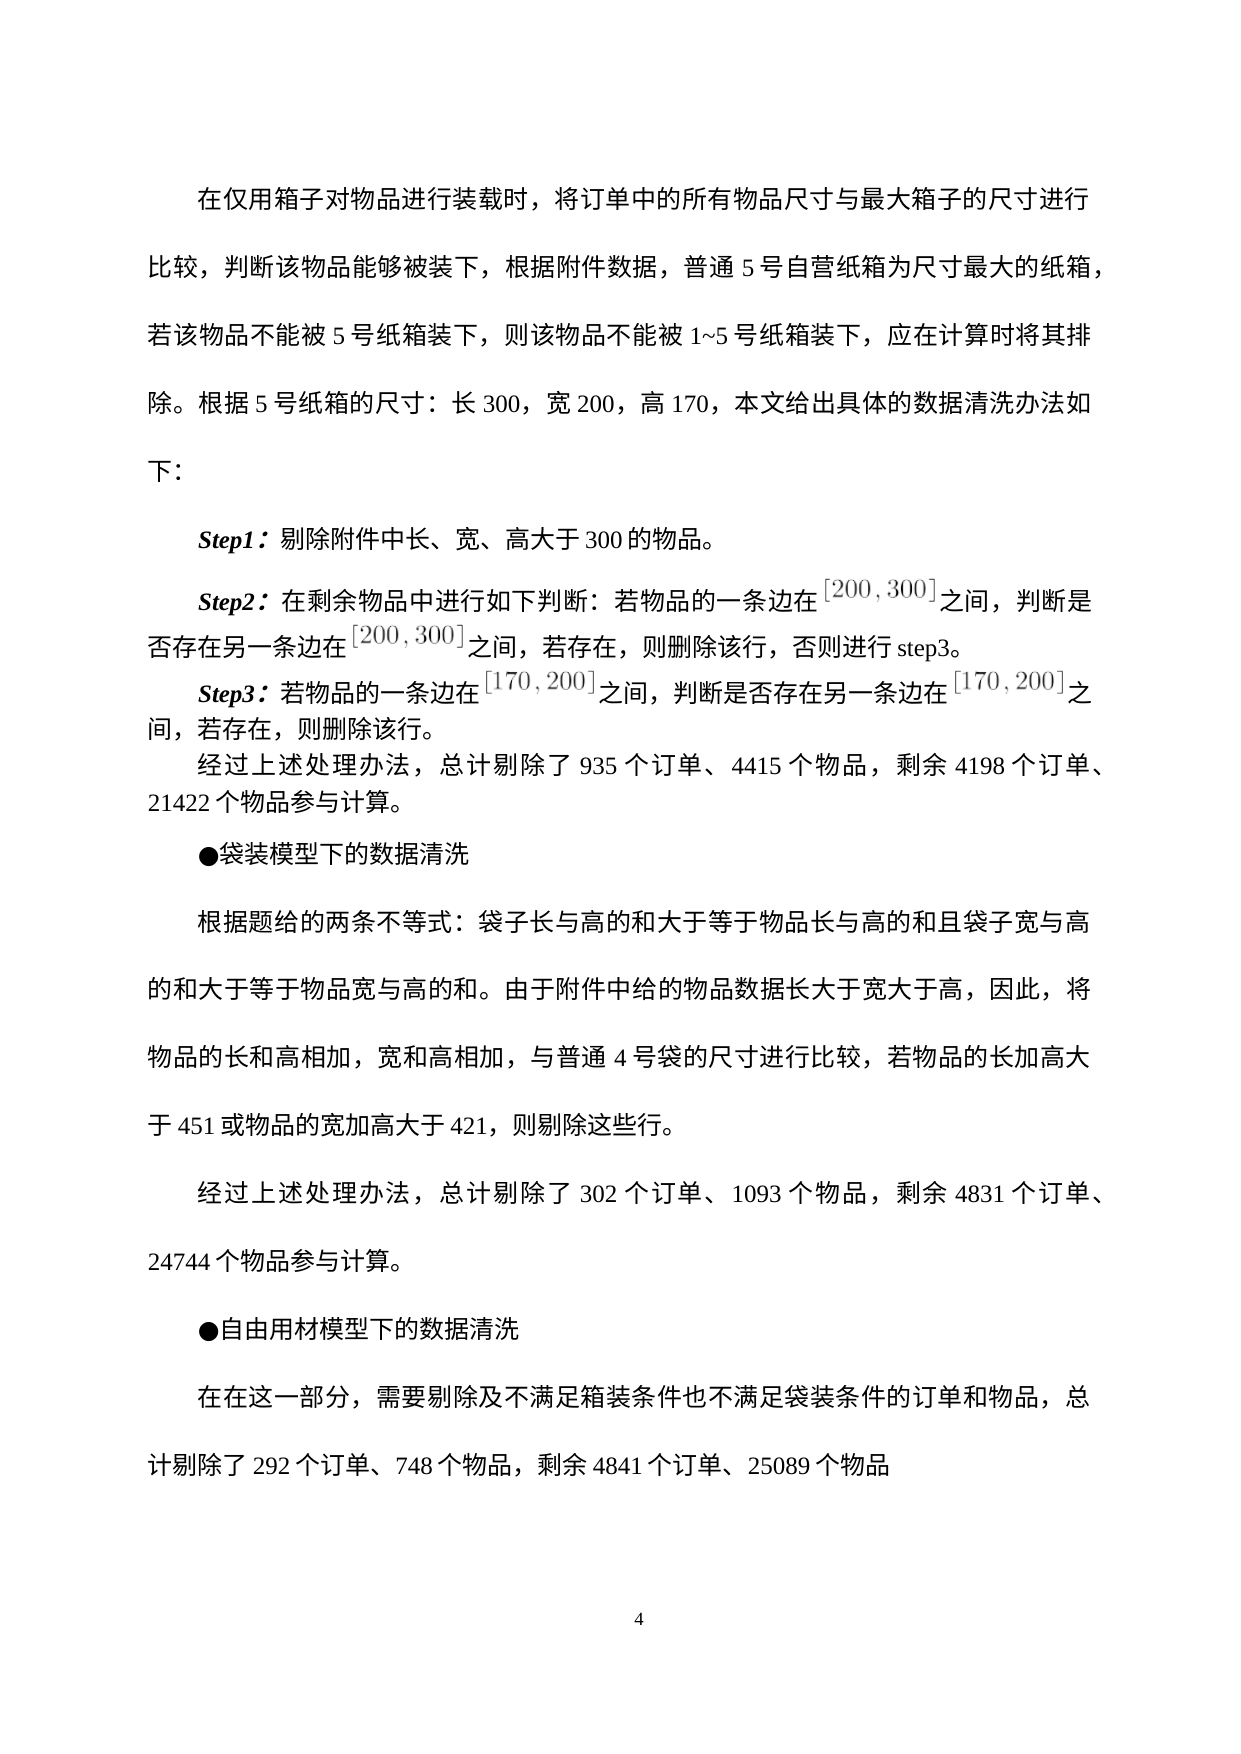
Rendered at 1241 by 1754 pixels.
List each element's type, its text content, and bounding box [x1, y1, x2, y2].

text ●自由用材模型下的数据清洗 [148, 1294, 1092, 1362]
text Step1：剔除附件中长、宽、高大于300的物品。 [148, 503, 1092, 571]
text ●袋装模型下的数据清洗 [148, 818, 1092, 886]
text Step2：在剩余物品中进行如下判断：若物品的一条边在之间，判断是否存在另一条边在之间，若存在，则删除该行，否则进行step3。 [148, 571, 1092, 663]
text 根据题给的两条不等式：袋子长与高的和大于等于物品长与高的和且袋子宽与高的和大于等于物品宽与高的和。由于附件中给的物品数据长大于宽大于高，因此，将物品的长和高相加，宽和高相加，与普通4号袋的尺寸进行比较，若物品的长加高大于451或物品的宽加高大于421，则剔除这些行。 [148, 886, 1092, 1158]
text 在在这一部分，需要剔除及不满足箱装条件也不满足袋装条件的订单和物品，总计剔除了292个订单、748个物品，剩余4841个订单、25089个物品 [148, 1362, 1092, 1497]
text 经过上述处理办法，总计剔除了935个订单、4415个物品，剩余4198个订单、21422个物品参与计算。 [148, 746, 1092, 818]
text 在仅用箱子对物品进行装载时，将订单中的所有物品尺寸与最大箱子的尺寸进行比较，判断该物品能够被装下，根据附件数据，普通5号自营纸箱为尺寸最大的纸箱，若该物品不能被5号纸箱装下，则该物品不能被1~5号纸箱装下，应在计算时将其排除。根据5号纸箱的尺寸：长300，宽200，高170，本文给出具体的数据清洗办法如下： [148, 164, 1092, 503]
text Step3：若物品的一条边在之间，判断是否存在另一条边在之间，若存在，则删除该行。 [148, 663, 1092, 746]
text 经过上述处理办法，总计剔除了302个订单、1093个物品，剩余4831个订单、24744个物品参与计算。 [148, 1158, 1092, 1294]
